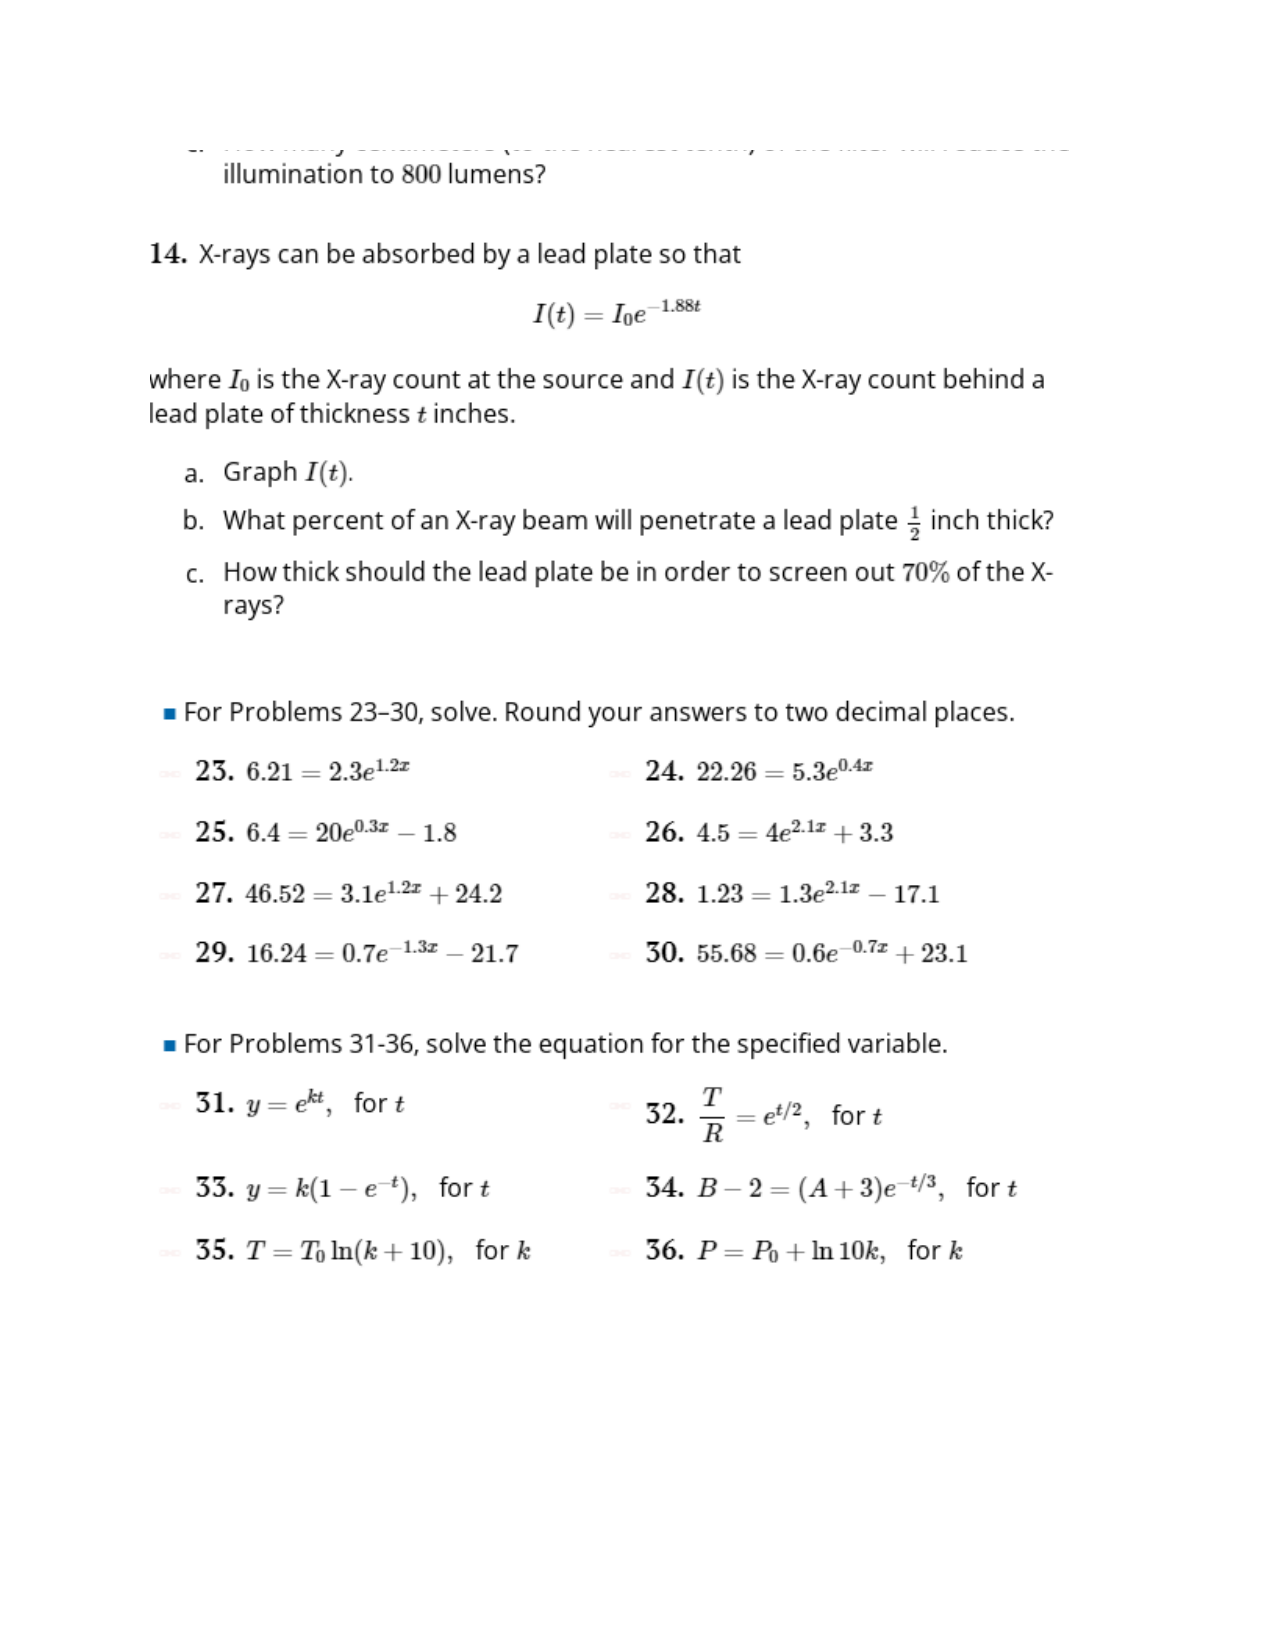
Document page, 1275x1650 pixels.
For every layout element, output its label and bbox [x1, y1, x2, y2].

picture [150, 150, 1069, 622]
picture [150, 690, 1036, 1280]
